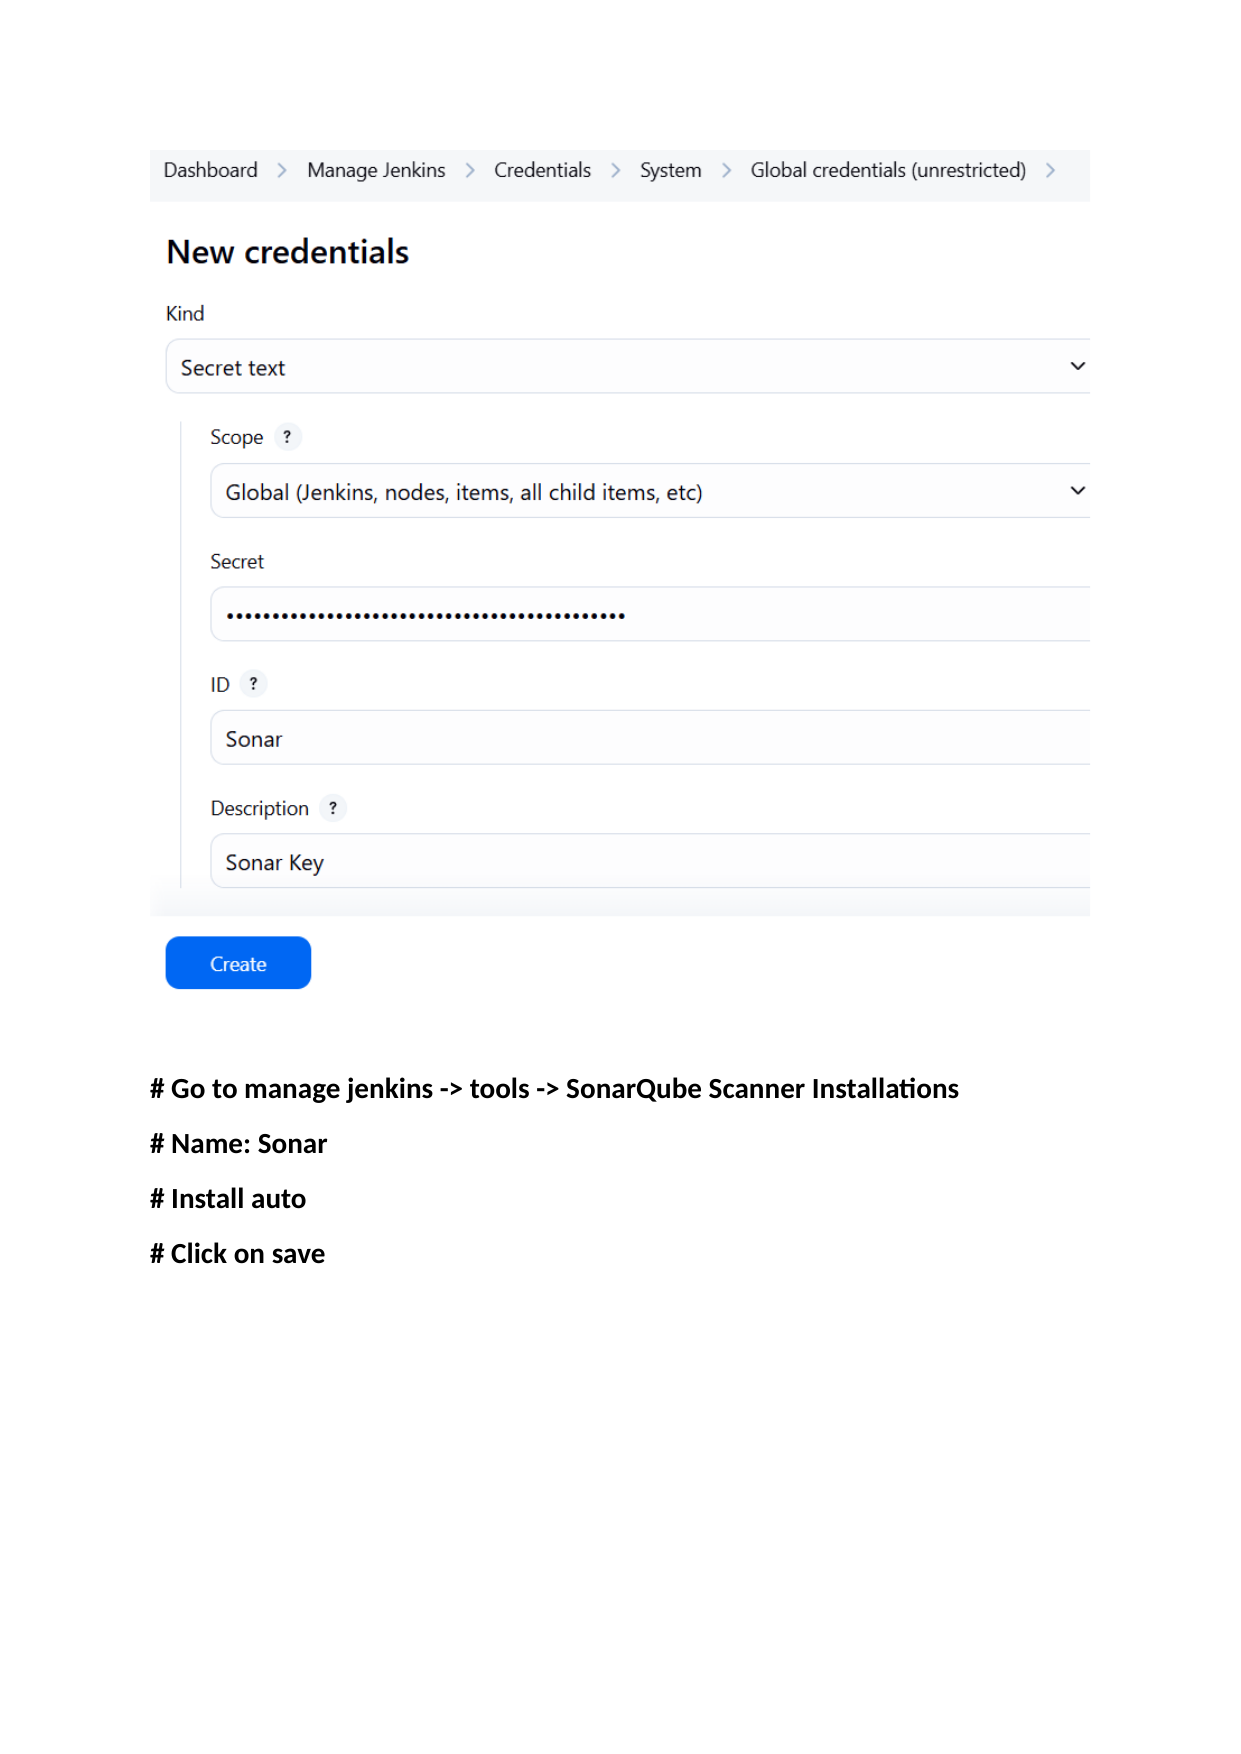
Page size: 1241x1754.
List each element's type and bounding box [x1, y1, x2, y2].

picture [150, 150, 1091, 997]
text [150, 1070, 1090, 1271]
